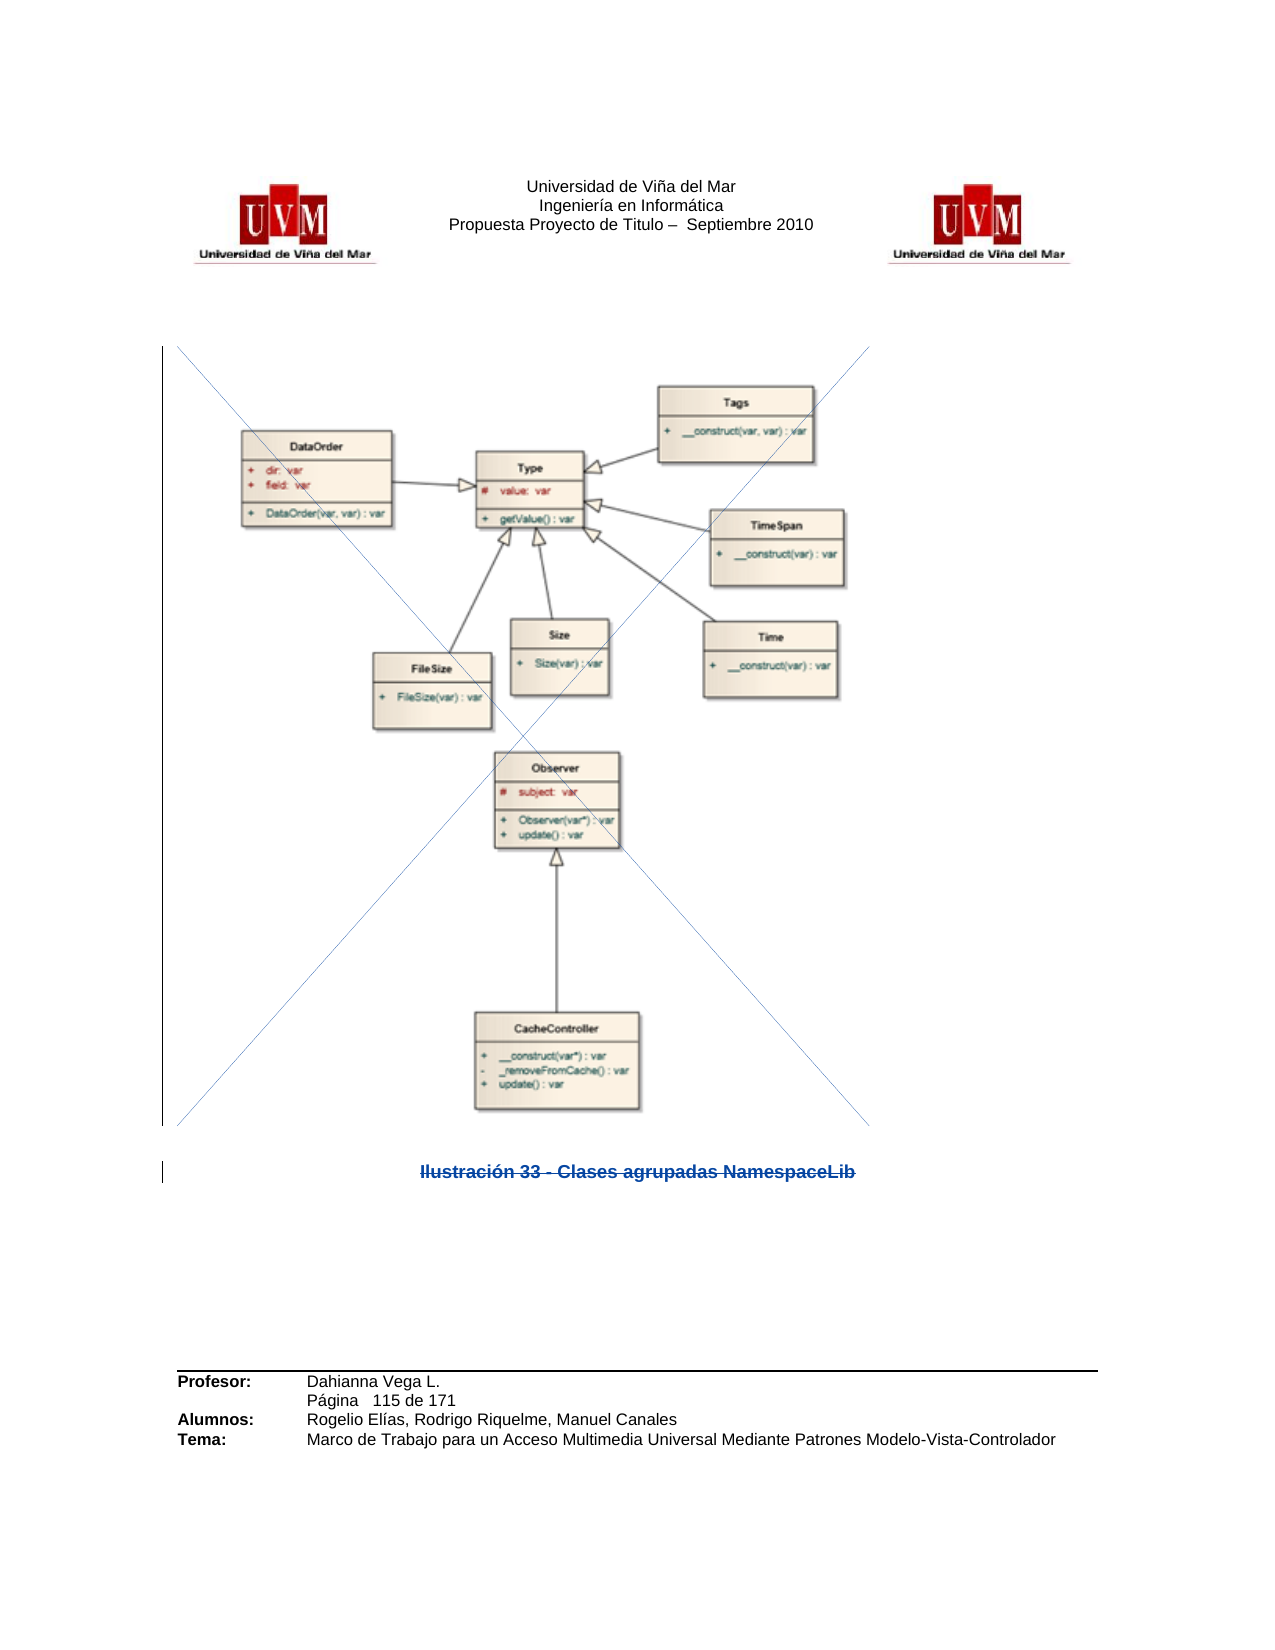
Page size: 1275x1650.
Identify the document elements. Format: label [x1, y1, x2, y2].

picture [179, 738, 868, 1126]
picture [178, 346, 868, 735]
picture [871, 176, 1084, 267]
picture [177, 348, 522, 1124]
picture [177, 176, 390, 267]
picture [525, 347, 870, 1125]
